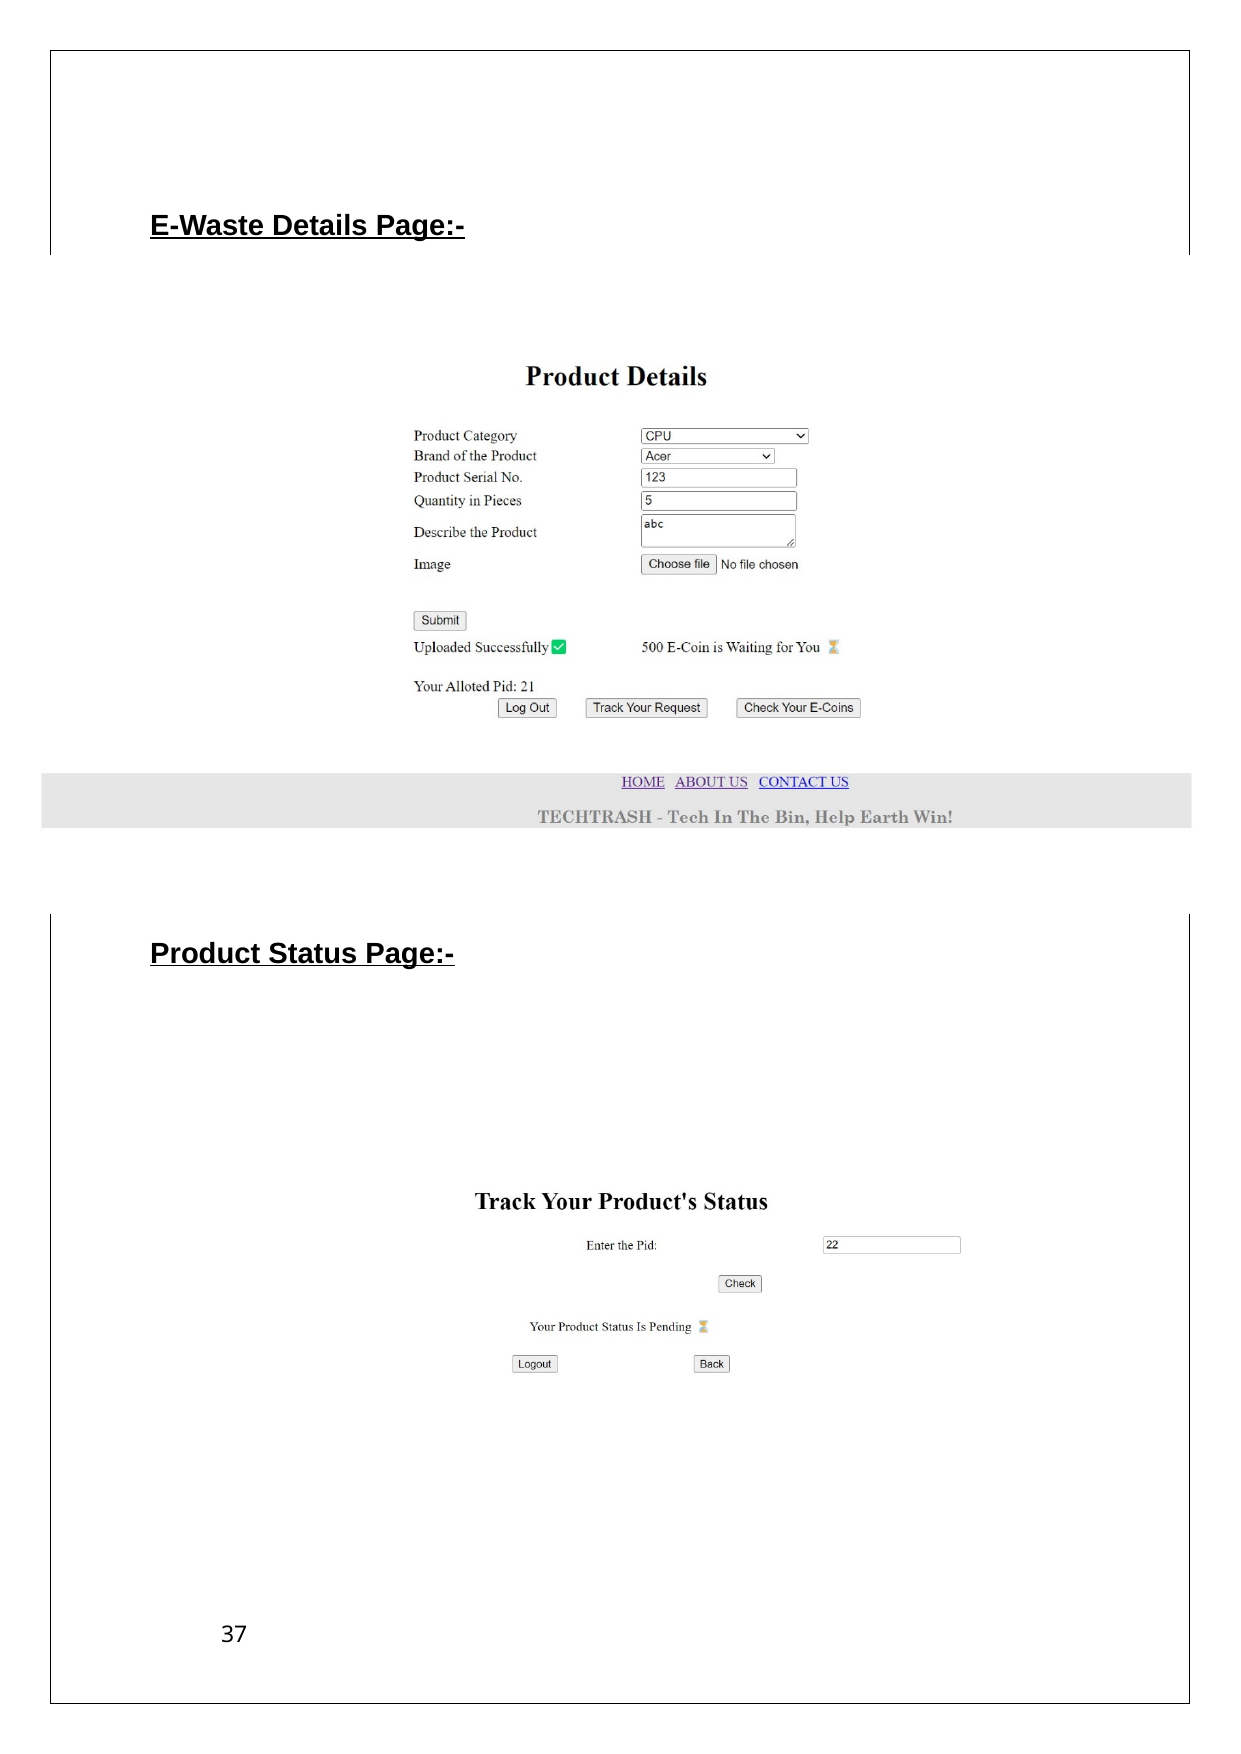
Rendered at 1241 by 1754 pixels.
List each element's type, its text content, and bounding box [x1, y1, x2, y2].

text Product Status Page:- [150, 914, 1090, 969]
picture [150, 1053, 1091, 1583]
picture [29, 255, 1202, 914]
text E-Waste Details Page:- [150, 208, 1090, 241]
